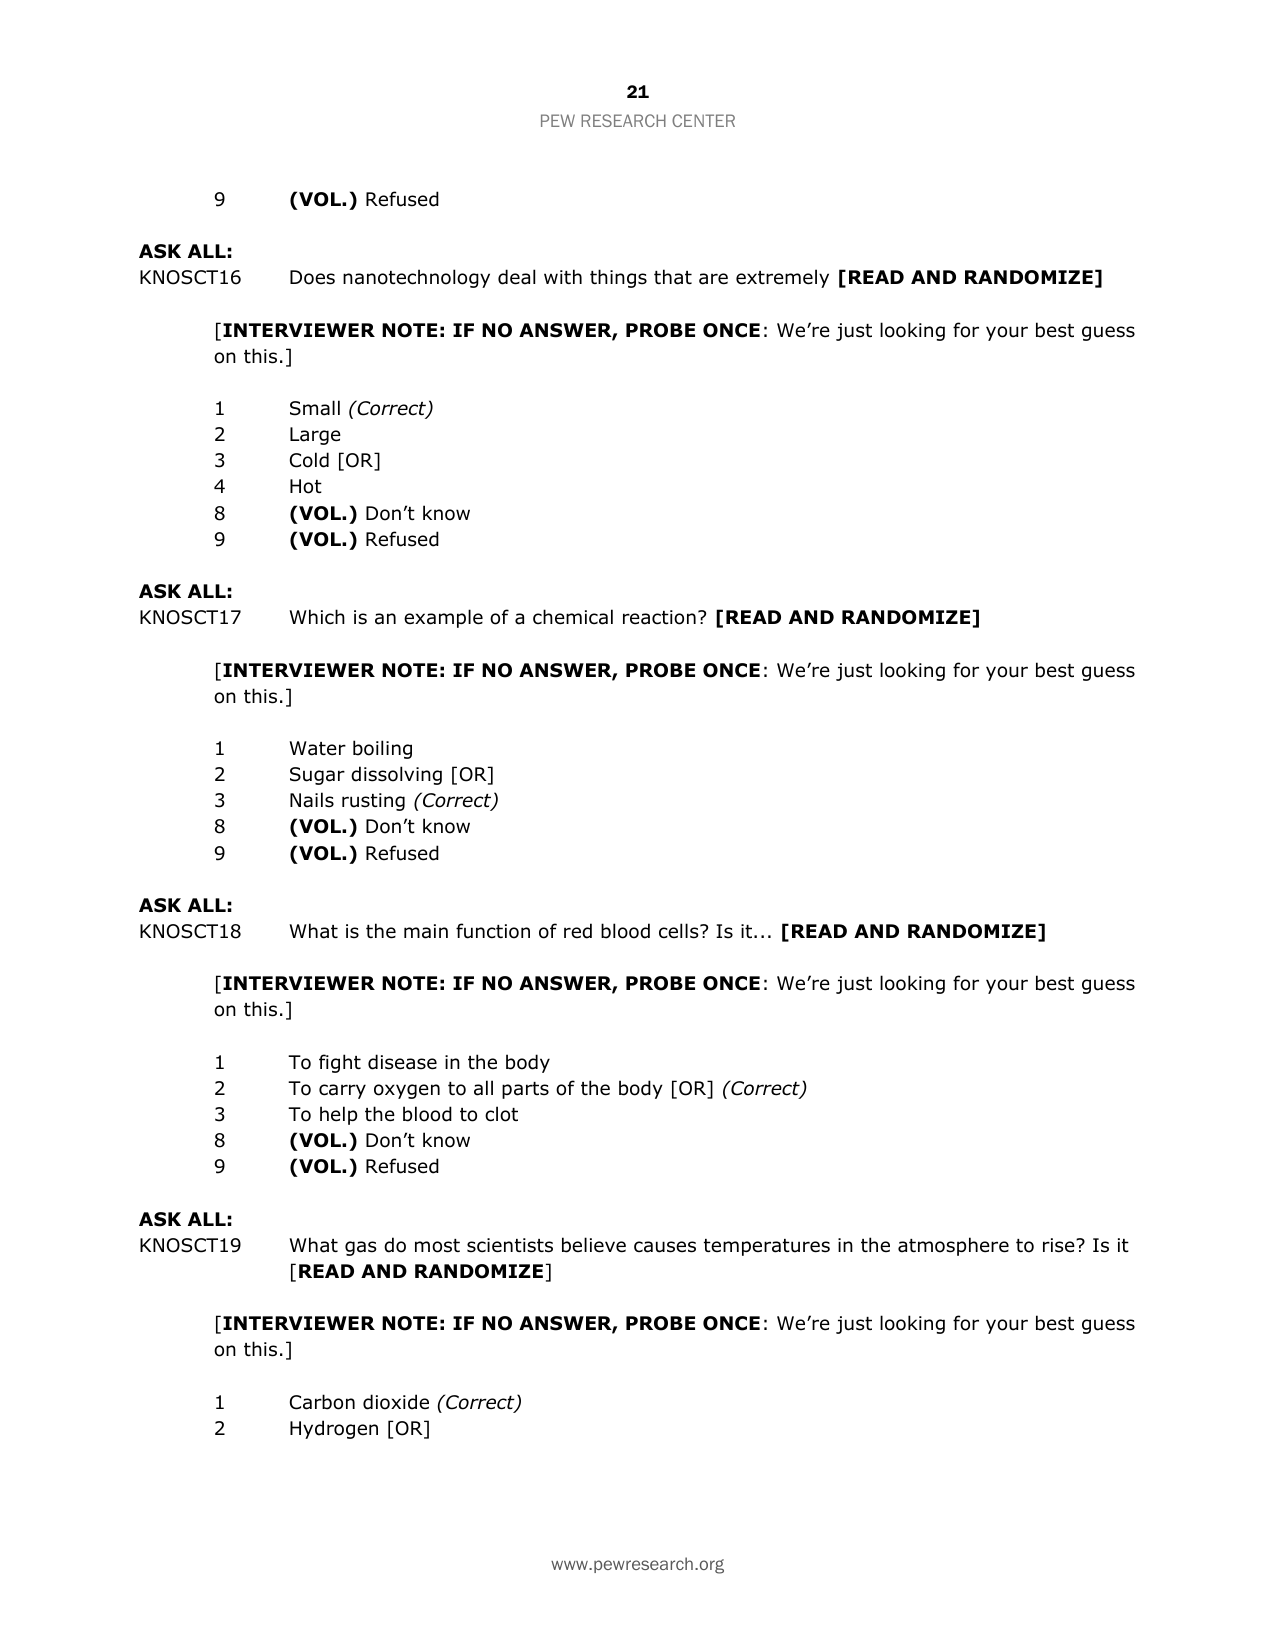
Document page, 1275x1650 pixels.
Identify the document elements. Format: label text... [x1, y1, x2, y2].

text ASK ALL: [139, 893, 1136, 916]
text 3 Nails rusting (Correct) [214, 789, 1136, 812]
text 1 To fight disease in the body [214, 1050, 1136, 1073]
text 2 To carry oxygen to all parts of the body [OR] (Correct) [214, 1076, 1136, 1099]
text 3 To help the blood to clot [214, 1103, 1136, 1125]
text [INTERVIEWER NOTE: IF NO ANSWER, PROBE ONCE: We’re just looking for your best guess on this.] [214, 658, 1136, 707]
text 9 (VOL.) Refused [139, 187, 1136, 210]
text 8 (VOL.) Don’t know [139, 501, 1136, 524]
text KNOSCT19 What gas do most scientists believe causes temperatures in the atmosphere to rise? Is it [READ AND RANDOMIZE] [139, 1233, 1136, 1282]
text 1 Water boiling [214, 737, 1136, 759]
text 9 (VOL.) Refused [139, 527, 1136, 550]
text 2 Large [214, 423, 1136, 446]
text 1 Small (Correct) [214, 397, 1136, 419]
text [214, 318, 1136, 367]
text 3 Cold [OR] [214, 449, 1136, 472]
text KNOSCT18 What is the main function of red blood cells? Is it... [READ AND RANDOMIZE] [139, 919, 1136, 942]
text 1 Carbon dioxide (Correct) [214, 1390, 1136, 1413]
text 4 Hot [214, 475, 1136, 498]
text 9 (VOL.) Refused [139, 841, 1136, 864]
text KNOSCT17 Which is an example of a chemical reaction? [READ AND RANDOMIZE] [139, 606, 1136, 629]
text [INTERVIEWER NOTE: IF NO ANSWER, PROBE ONCE: We’re just looking for your best guess on this.] [214, 1312, 1136, 1361]
text 2 Sugar dissolving [OR] [214, 763, 1136, 786]
text ASK ALL: [139, 1207, 1136, 1230]
text ASK ALL: [139, 580, 1136, 602]
text 8 (VOL.) Don’t know [139, 815, 1136, 838]
text [INTERVIEWER NOTE: IF NO ANSWER, PROBE ONCE: We’re just looking for your best guess on this.] [214, 972, 1136, 1021]
text ASK ALL: [139, 240, 1136, 263]
text KNOSCT16 Does nanotechnology deal with things that are extremely [READ AND RANDOMIZE] [139, 266, 1136, 289]
text 9 (VOL.) Refused [139, 1155, 1136, 1178]
text 8 (VOL.) Don’t know [139, 1129, 1136, 1152]
text 2 Hydrogen [OR] [214, 1416, 1136, 1439]
